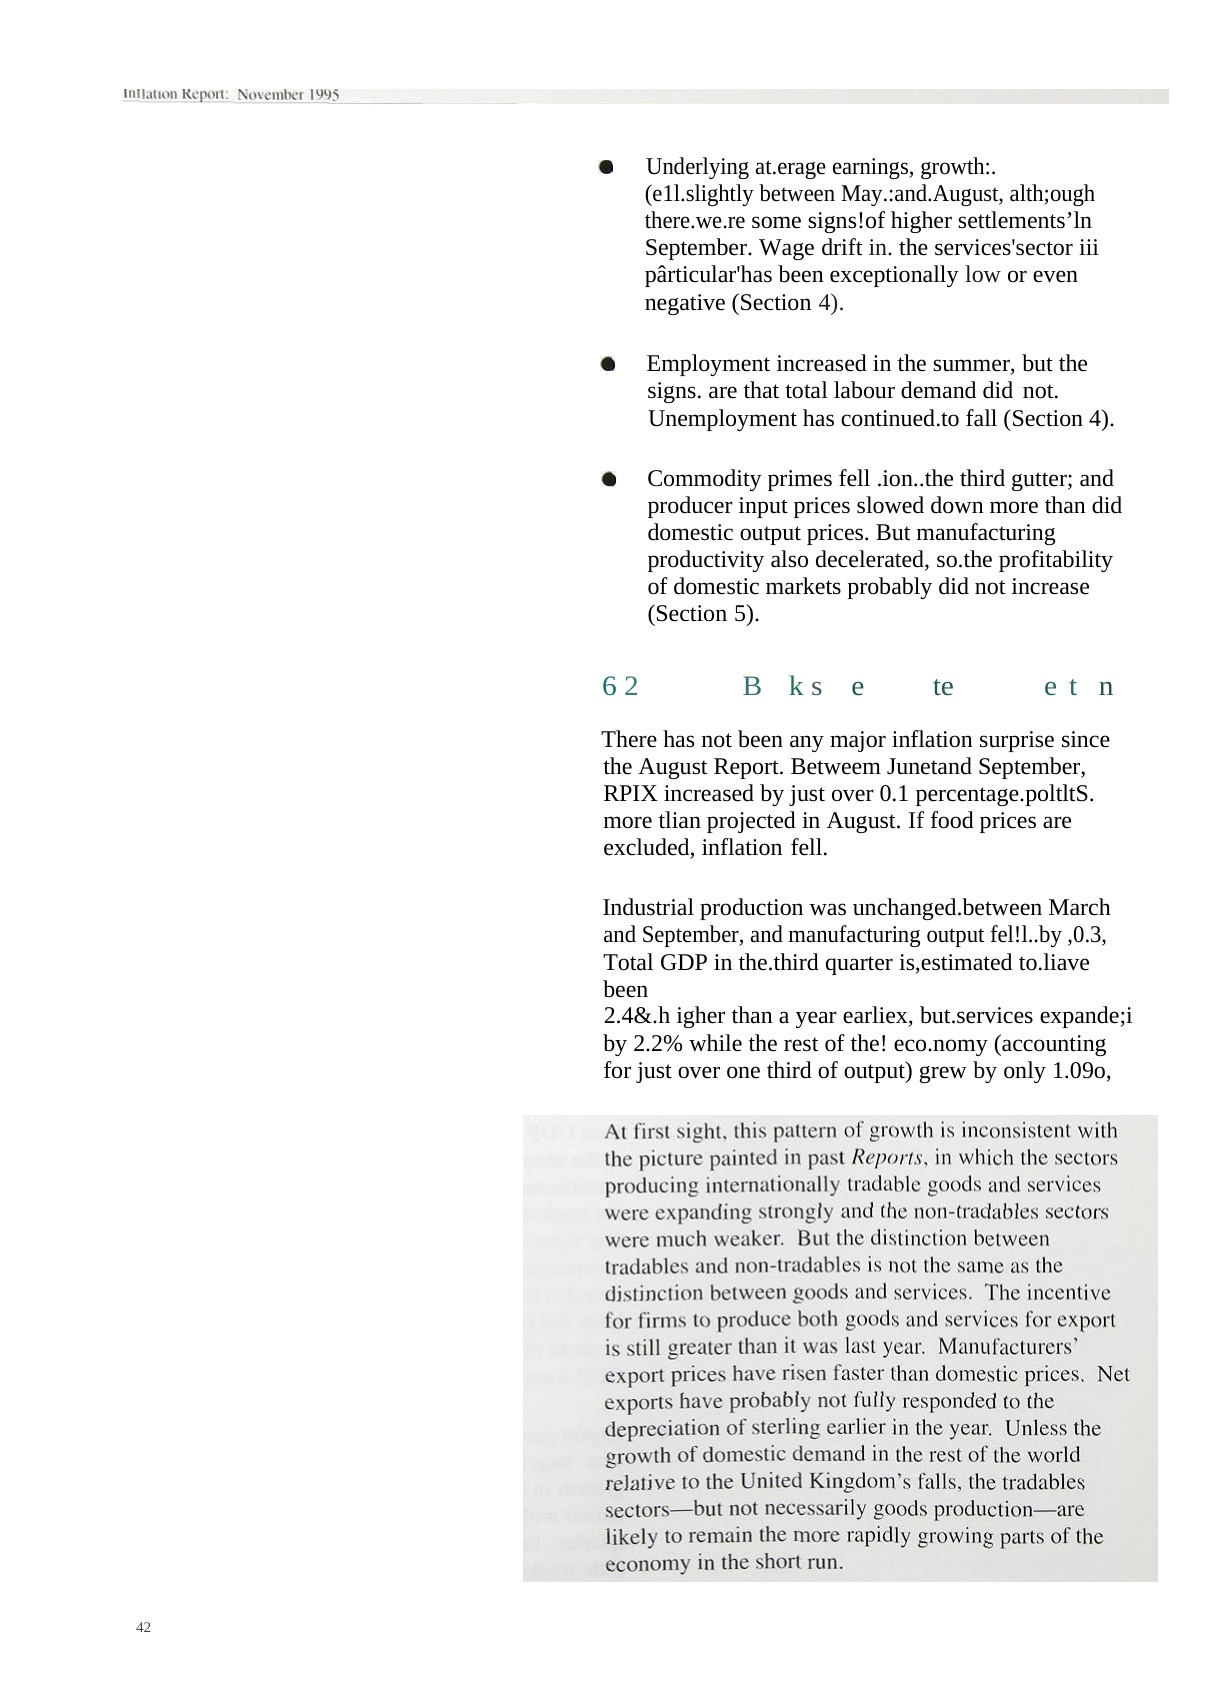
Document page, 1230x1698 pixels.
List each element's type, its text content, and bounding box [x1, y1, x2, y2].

text Commodity primes fell .ion..the third gutter; and producer input prices slowed down more than did domestic output prices. But manufacturing productivity also decelerated, so.the profitability of domestic markets probably did not increase (Section 5). [647, 465, 1125, 627]
text Unemployment has continued.to fall (Section 4). [648, 404, 1181, 431]
text 2.4&.h igher than a year earliex, but.services expande;i by 2.2% while the rest of the! eco.nomy (accounting for just over one third of output) grew by only 1.09o, [603, 1002, 1134, 1083]
picture [523, 1115, 1158, 1582]
text Underlying at.erage earnings, growth:.(e1l.slightly between May.:and.August, alth;ough there.we.re some signs!of higher settlements’ln September. Wage drift in. the services'sector iii pârticular'has been exceptionally low or even negative (Section 4). [644, 153, 1102, 315]
subtitle 6 2 B k s e te e t n [602, 669, 1181, 701]
text 42 [136, 1618, 1181, 1635]
picture [598, 160, 613, 174]
text There has not been any major inflation surprise since the August Report. Betweem Junetand September, RPIX increased by just over 0.1 percentage.poltltS. more tlian projected in August. If food prices are excluded, inflation fell. [601, 726, 1132, 861]
picture [601, 471, 617, 487]
text Industrial production was unchanged.between March and September, and manufacturing output fel!l..by ,0.3, Total GDP in the.third quarter is,estimated to.liave been [602, 894, 1121, 1002]
picture [122, 89, 1169, 104]
text Employment increased in the summer, but the signs. are that total labour demand did not. [646, 350, 1132, 404]
picture [600, 356, 615, 371]
